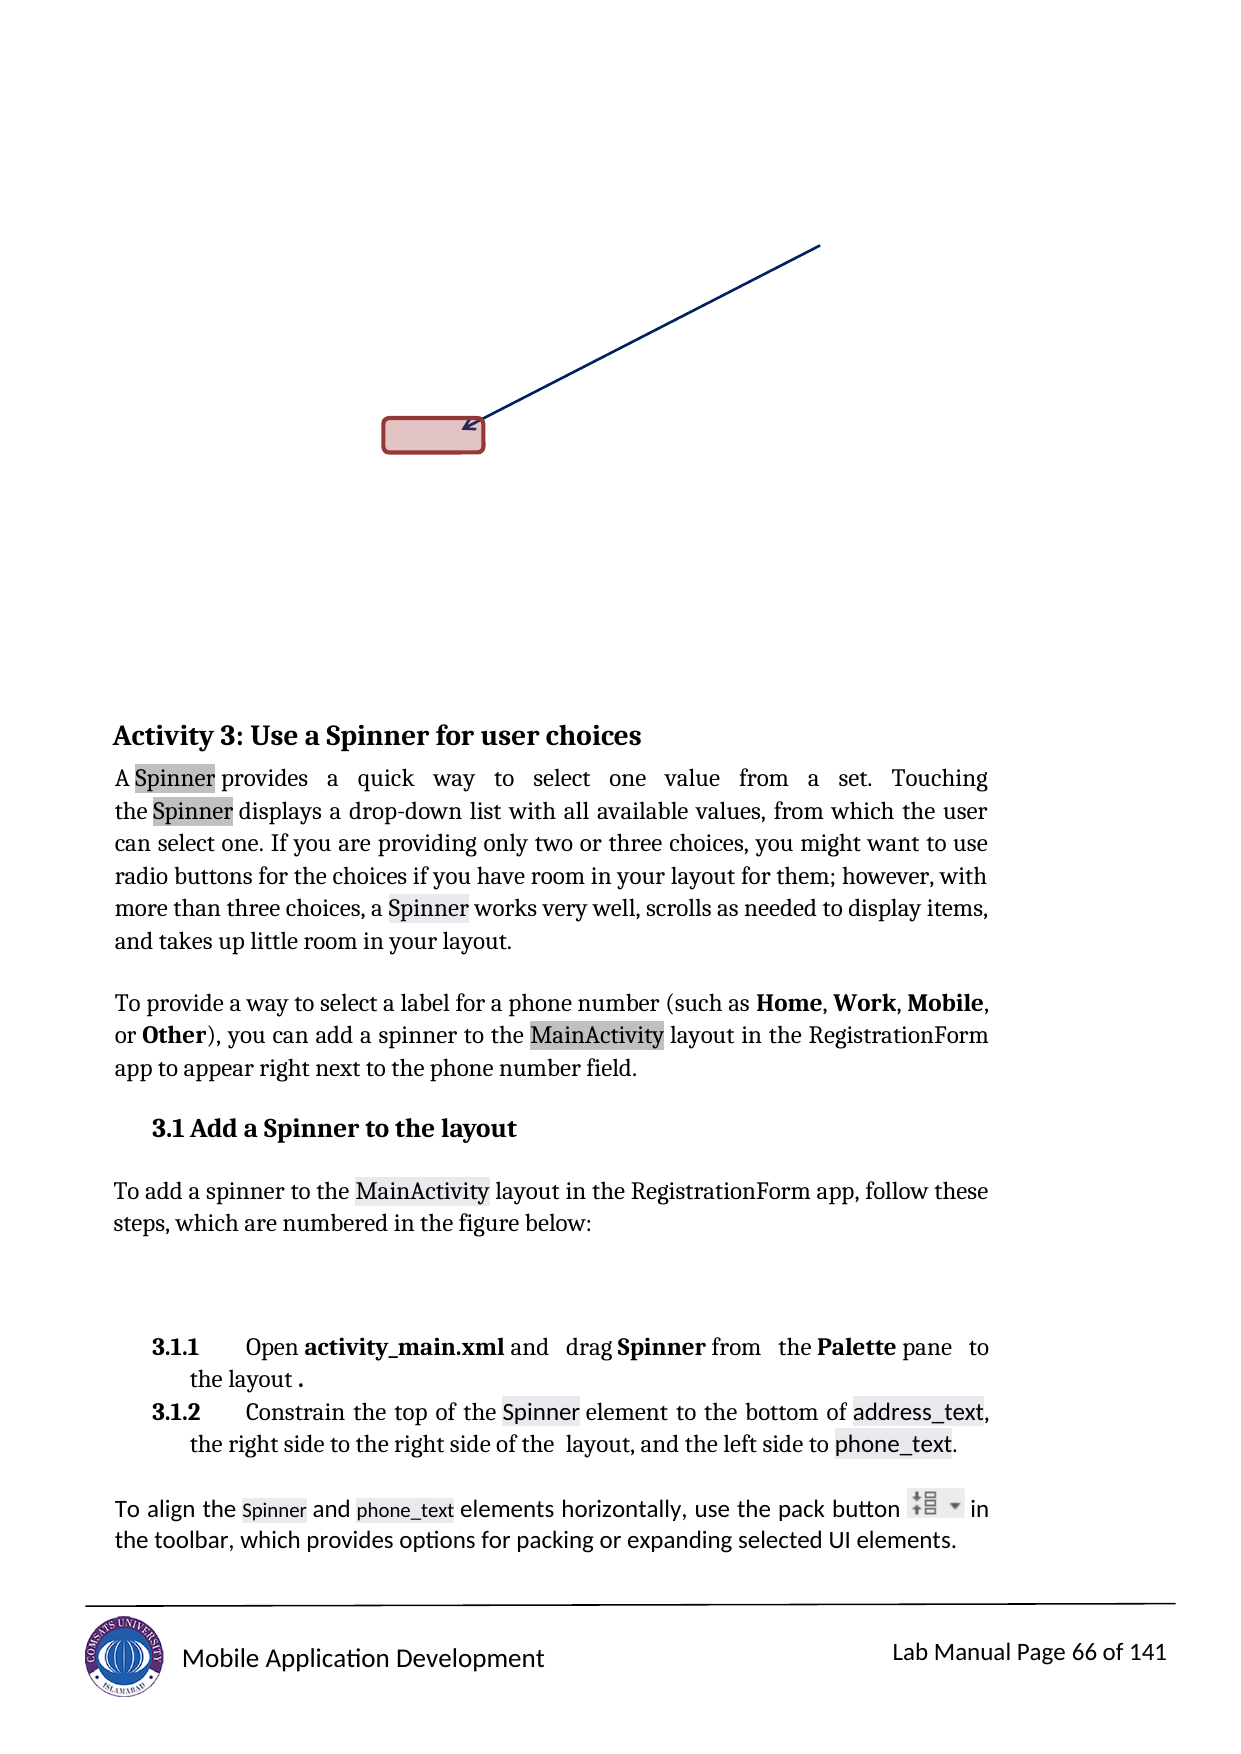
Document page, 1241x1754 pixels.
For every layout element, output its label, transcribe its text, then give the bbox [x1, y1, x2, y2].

text To add a spinner to the MainActivity layout in the RegistrationForm app, follow these steps, which are numbered in the figure below: [113, 1206, 989, 1238]
text A Spinner provides a quick way to select one value from a set. Touching the Spinner displays a drop-down list with all available values, from which the user can select one. If you are providing only two or three choices, you might want to use radio buttons for the choices if you have room in your layout for them; however, with more than three choices, a Spinner works very well, scrolls as needed to display items, and takes up little room in your layout. [114, 761, 989, 808]
picture [85, 1616, 165, 1697]
text To provide a way to select a label for a phone number (such as Home, Work, Mobile, or Other), you can add a spinner to the MainActivity layout in the RegistrationForm app to appear right next to the phone number field. [114, 985, 989, 1082]
list Open activity_main.xml and drag Spinner from the Palette pane to the layout . [152, 1329, 989, 1394]
list Add a Spinner to the layout [152, 1111, 989, 1144]
text A Spinner provides a quick way to select one value from a set. Touching the Spinner displays a drop-down list with all available values, from which the user can select one. If you are providing only two or three choices, you might want to use radio buttons for the choices if you have room in your layout for them; however, with more than three choices, a Spinner works very well, scrolls as needed to display items, and takes up little room in your layout. [114, 809, 989, 956]
picture [906, 1488, 965, 1518]
subtitle Activity 3: Use a Spinner for user choices [112, 719, 1078, 753]
text To align the Spinner and phone_text elements horizontally, use the pack button in the toolbar, which provides options for packing or expanding selected UI elements. [114, 1488, 989, 1554]
list Constrain the top of the Spinner element to the bottom of address_text, the right side to the right side of the layout, and the left side to phone_text. [152, 1394, 989, 1459]
